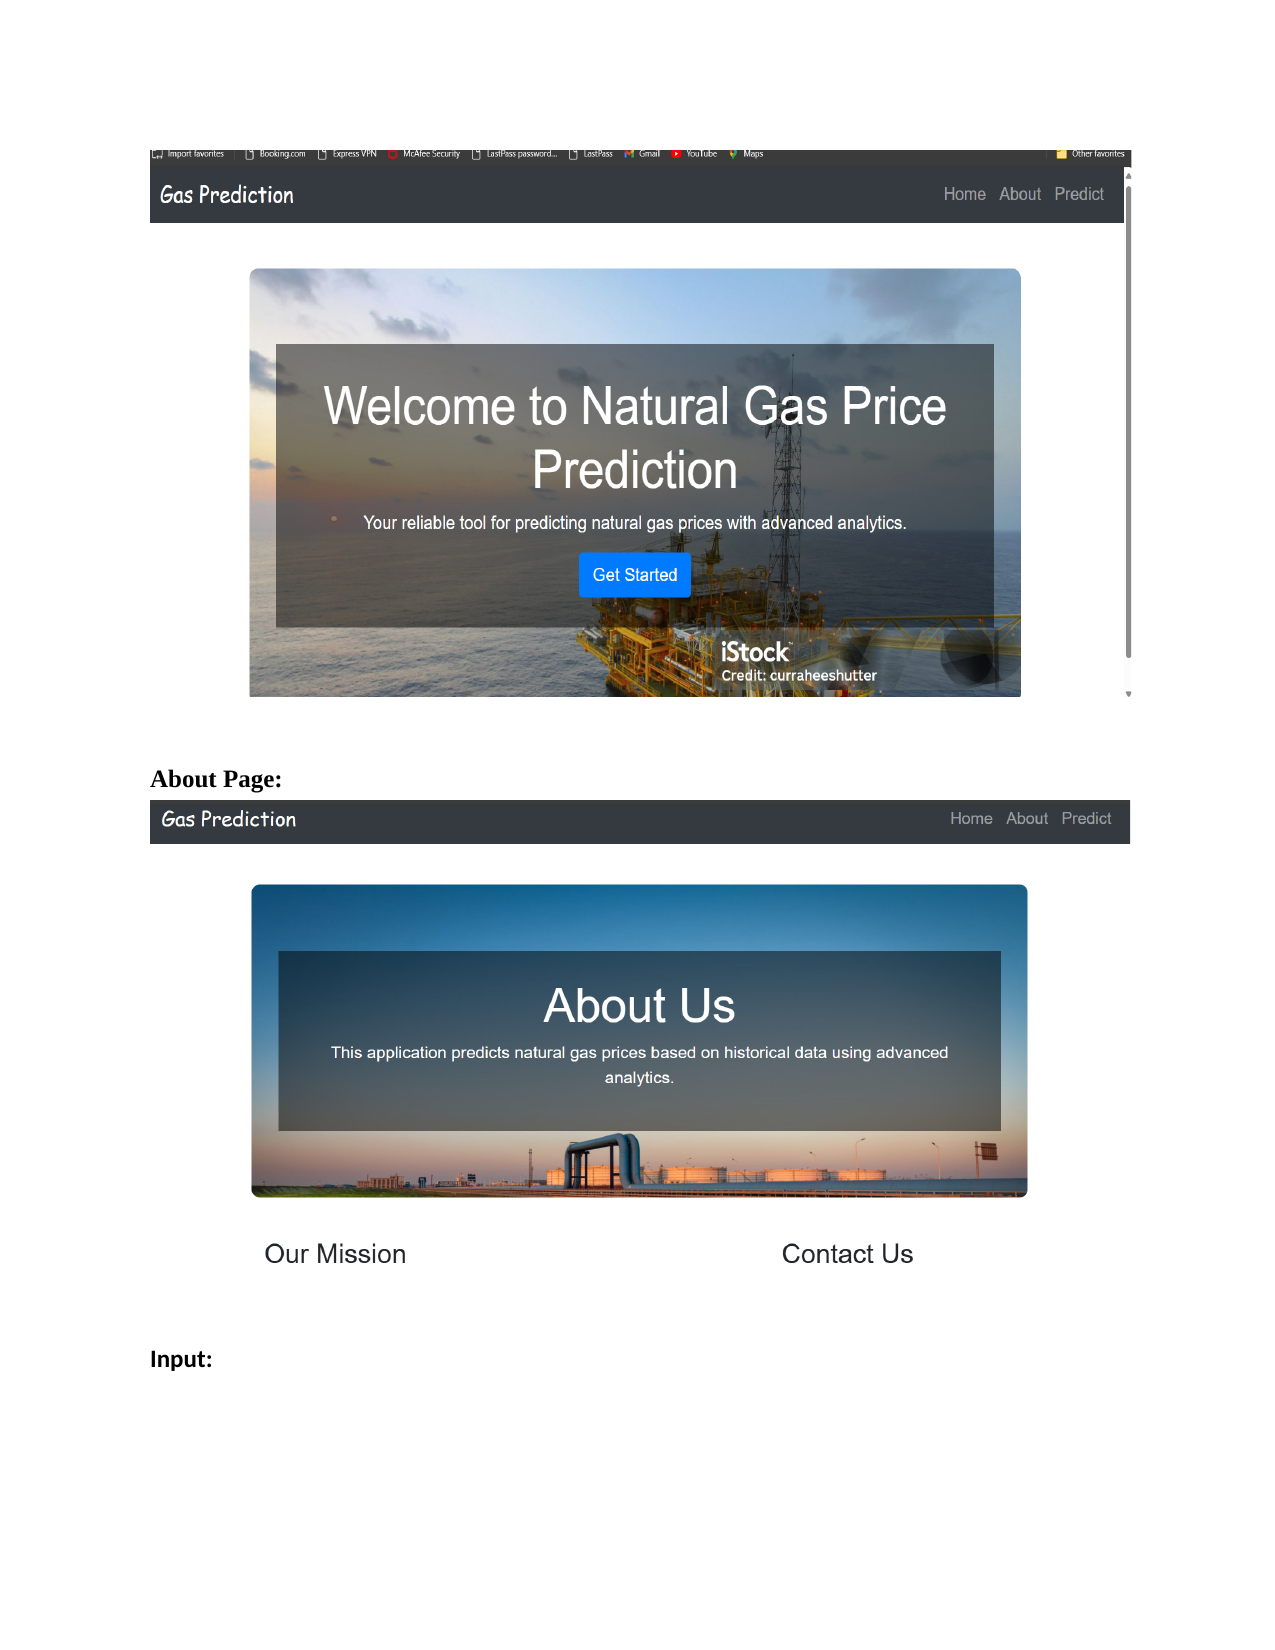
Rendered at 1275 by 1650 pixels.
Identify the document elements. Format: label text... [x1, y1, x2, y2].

text About Page: [150, 764, 1267, 793]
text Input: [150, 1344, 1267, 1374]
picture [150, 150, 1132, 697]
picture [150, 800, 1130, 1275]
